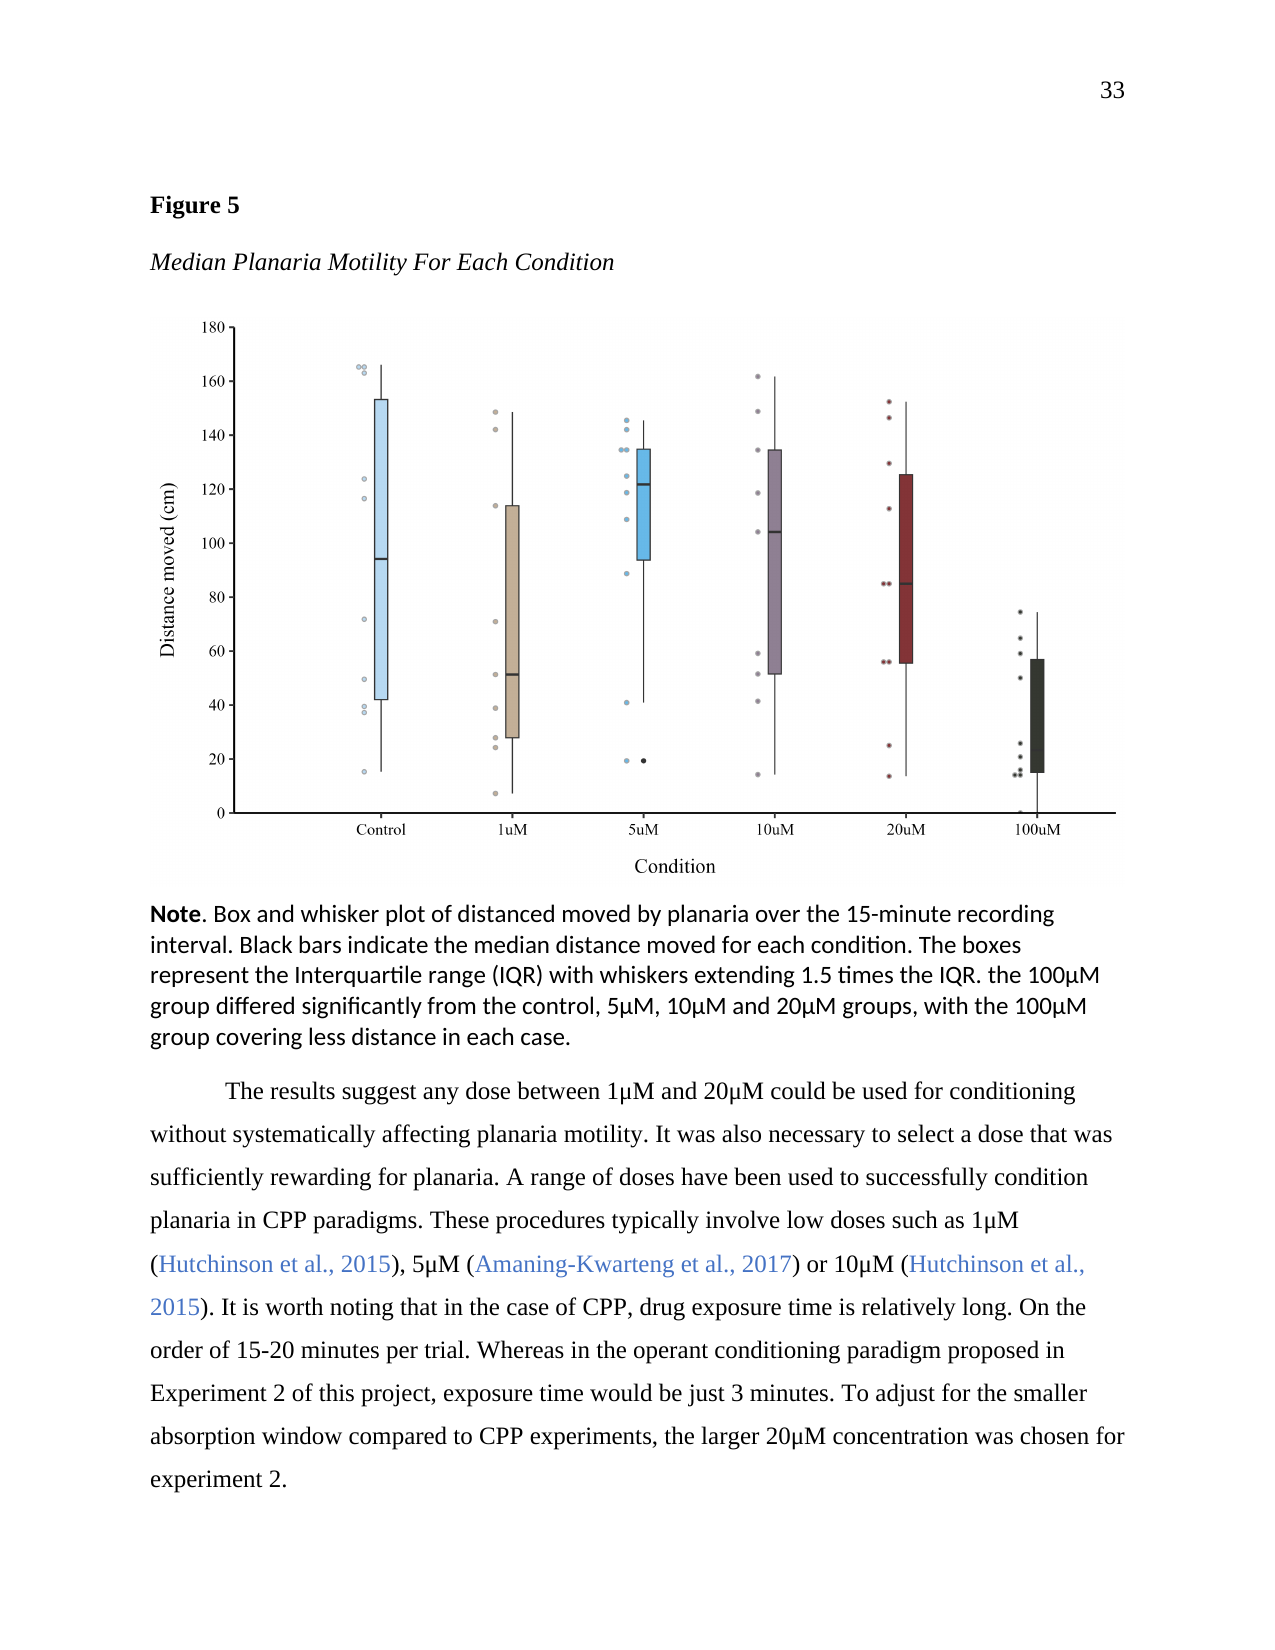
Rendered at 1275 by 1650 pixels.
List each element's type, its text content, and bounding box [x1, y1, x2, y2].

title Figure 5 [150, 190, 1125, 219]
picture [150, 317, 1125, 887]
text Median Planaria Motility For Each Condition [150, 247, 1125, 276]
text The results suggest any dose between 1μM and 20μM could be used for conditioning without systematically affecting planaria motility. It was also necessary to select a dose that was sufficiently rewarding for planaria. A range of doses have been used to successfully condition planaria in CPP paradigms. These procedures typically involve low doses such as 1μM (Hutchinson et al., 2015), 5μM (Amaning-Kwarteng et al., 2017) or 10μM (Hutchinson et al., 2015). It is worth noting that in the case of CPP, drug exposure time is relatively long. On the order of 15-20 minutes per trial. Whereas in the operant conditioning paradigm proposed in Experiment 2 of this project, exposure time would be just 3 minutes. To adjust for the smaller absorption window compared to CPP experiments, the larger 20μM concentration was chosen for experiment 2. [150, 1076, 1125, 1493]
text Note. Box and whisker plot of distanced moved by planaria over the 15-minute recording interval. Black bars indicate the median distance moved for each condition. The boxes represent the Interquartile range (IQR) with whiskers extending 1.5 times the IQR. the 100μM group differed significantly from the control, 5μM, 10μM and 20μM groups, with the 100μM group covering less distance in each case. [150, 899, 1125, 1051]
